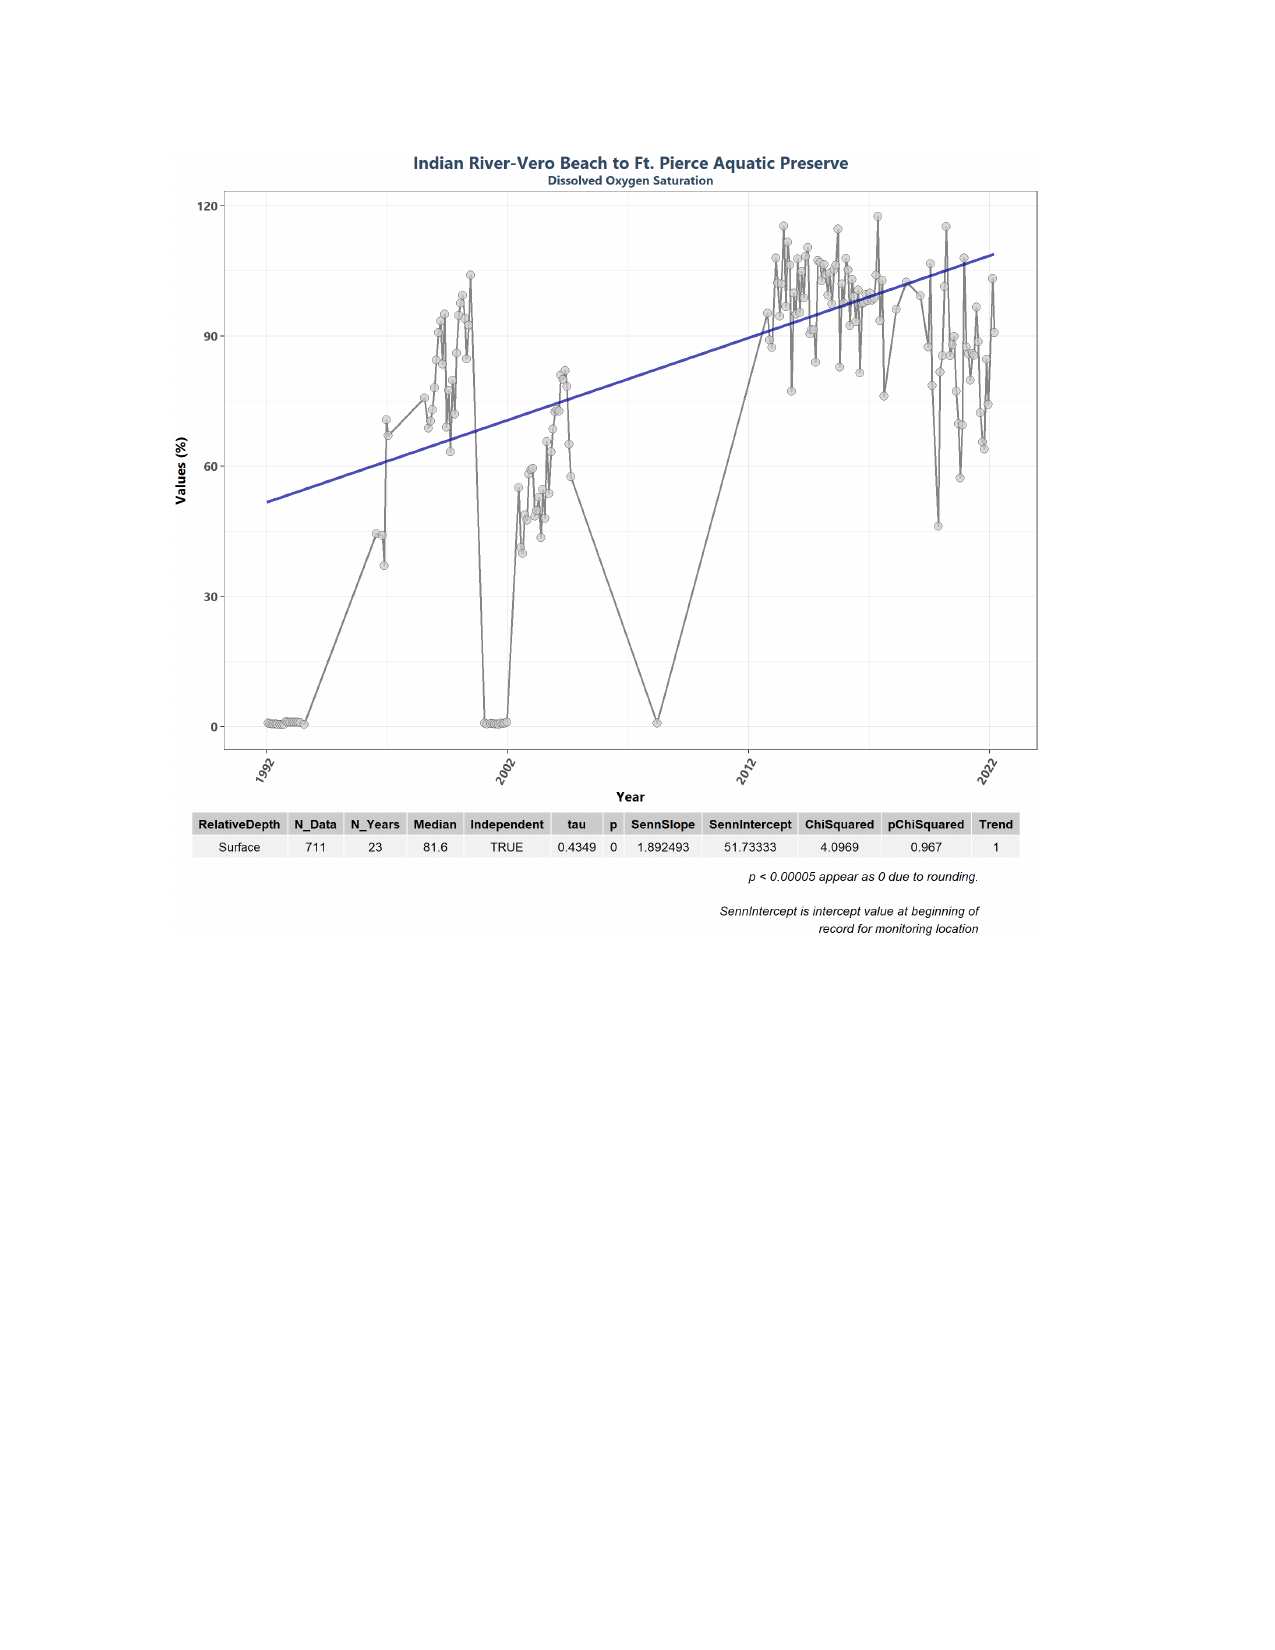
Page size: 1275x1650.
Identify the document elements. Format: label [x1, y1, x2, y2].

picture [168, 150, 1044, 938]
